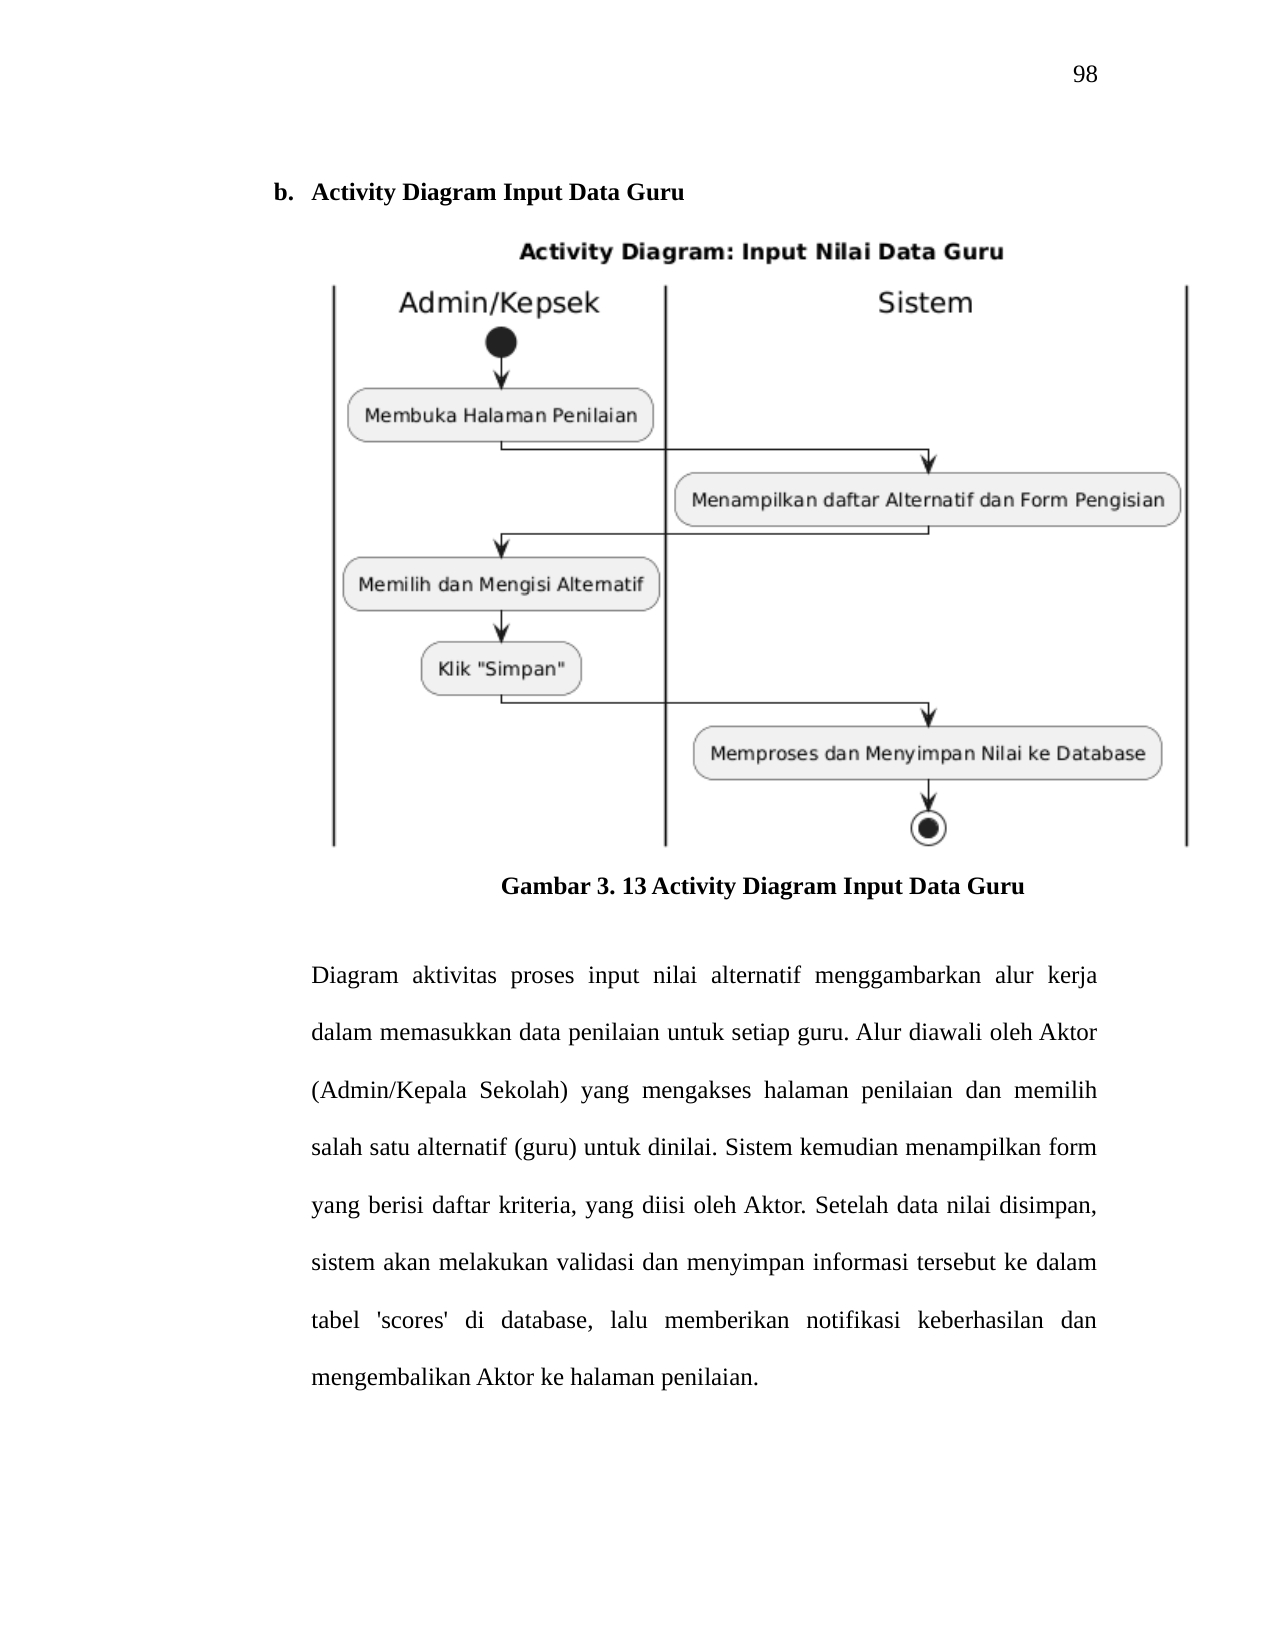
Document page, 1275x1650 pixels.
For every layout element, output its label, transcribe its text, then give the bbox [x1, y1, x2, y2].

list Diagram aktivitas proses input nilai alternatif menggambarkan alur kerja dalam memasukkan data penilaian untuk setiap guru. Alur diawali oleh Aktor (Admin/Kepala Sekolah) yang mengakses halaman penilaian dan memilih salah satu alternatif (guru) untuk dinilai. Sistem kemudian menampilkan form yang berisi daftar kriteria, yang diisi oleh Aktor. Setelah data nilai disimpan, sistem akan melakukan validasi dan menyimpan informasi tersebut ke dalam tabel 'scores' di database, lalu memberikan notifikasi keberhasilan dan mengembalikan Aktor ke halaman penilaian. [311, 960, 1098, 1391]
list Activity Diagram Input Data Guru [274, 177, 1098, 206]
picture [310, 208, 1216, 862]
